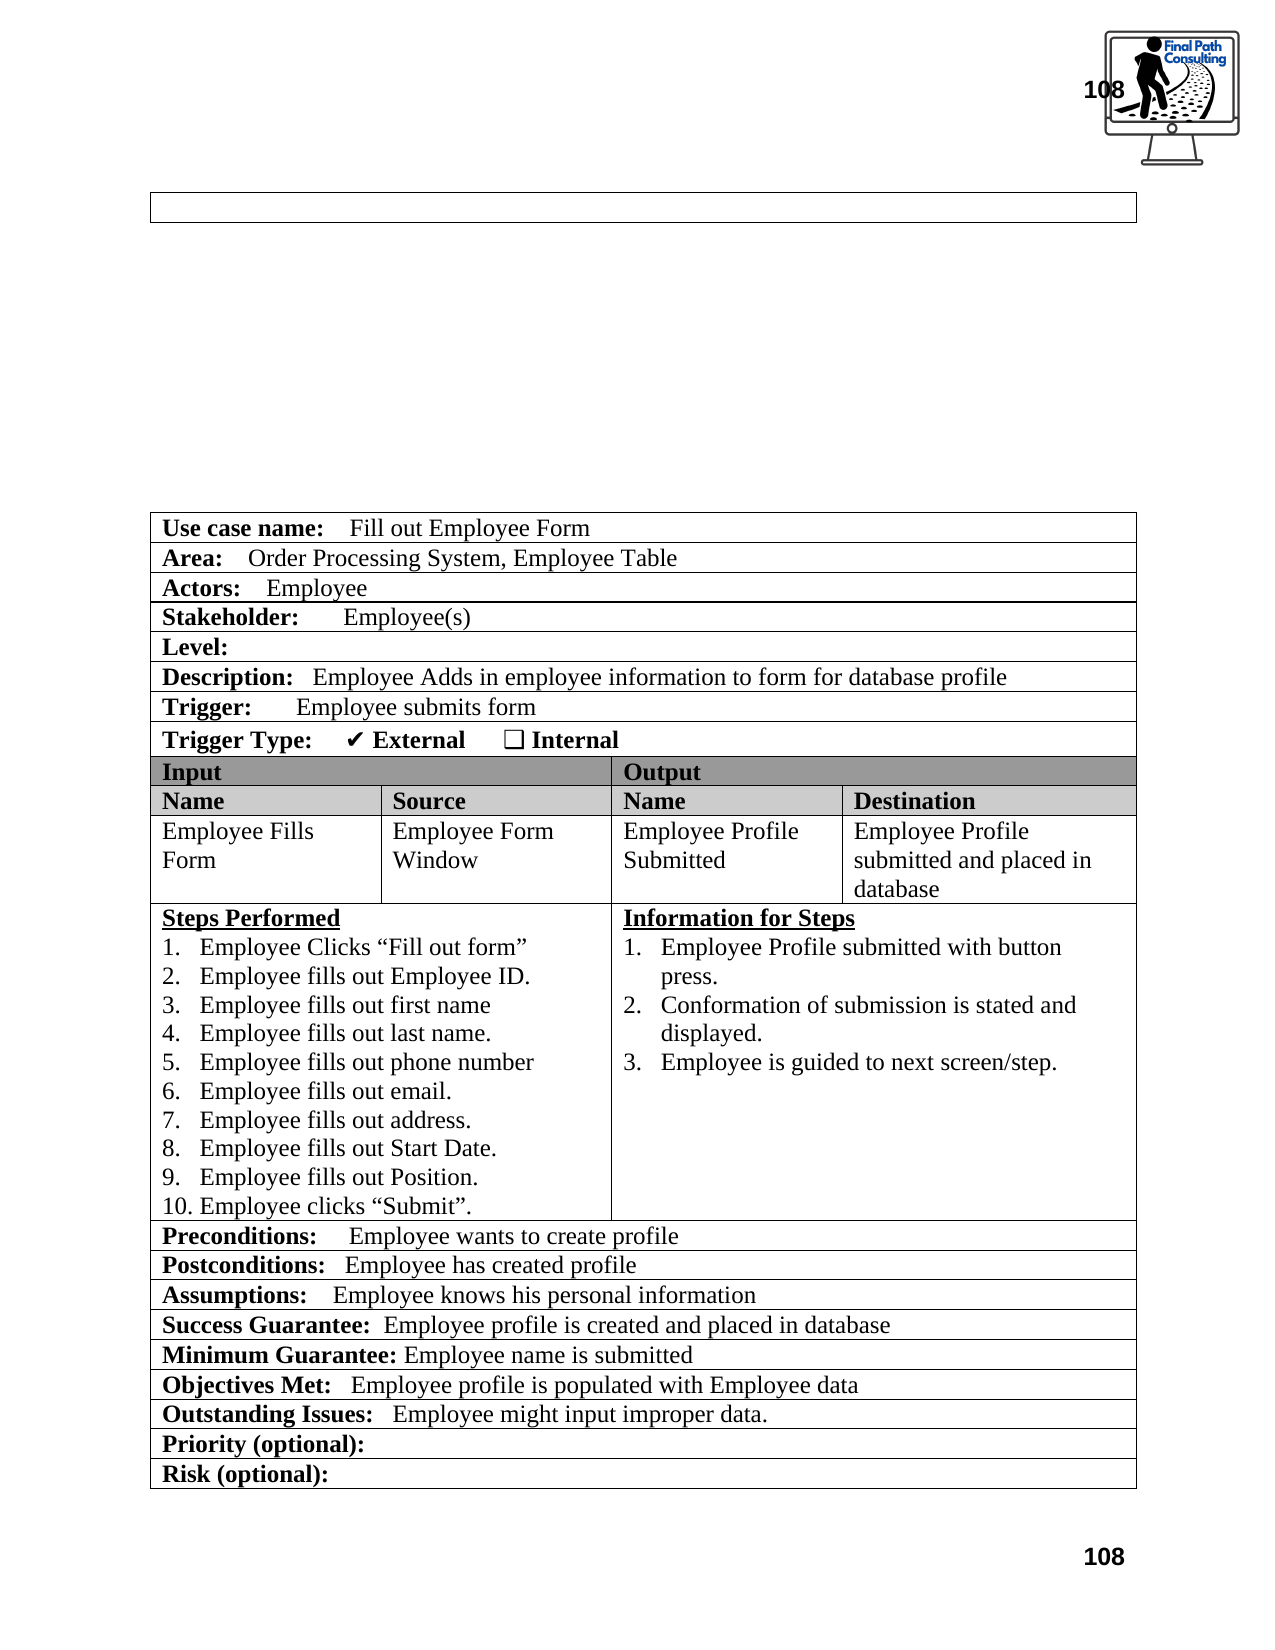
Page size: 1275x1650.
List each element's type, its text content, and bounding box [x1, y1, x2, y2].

table_cell Employee Profile Submitted [612, 816, 842, 902]
table_cell Stakeholder: Employee(s) [151, 603, 1136, 631]
table_cell Level: [151, 632, 1136, 661]
table_cell Destination [843, 786, 1136, 815]
table_cell Objectives Met: Employee profile is populated with Employee data [151, 1370, 1136, 1398]
table_cell Employee Profile submitted and placed in database [843, 816, 1136, 902]
table_cell Success Guarantee: Employee profile is created and placed in database [151, 1310, 1136, 1339]
table_cell Description: Employee Adds in employee information to form for database profile [151, 662, 1136, 691]
picture [1098, 18, 1247, 174]
table_cell Source [382, 786, 611, 815]
table_cell Priority (optional): [151, 1429, 1136, 1458]
picture [1101, 83, 1106, 95]
table_cell Steps Performed Employee Clicks “Fill out form” Employee fills out Employee ID. Employee fills out first name Employee fills out last name. Employee fills out phone number Employee fills out email. Employee fills out address. Employee fills out Start Date. Employee fills out Position. Employee clicks “Submit”. [151, 904, 611, 1220]
table_cell Area: Order Processing System, Employee Table [151, 543, 1136, 572]
table_cell Employee Form Window [382, 816, 611, 902]
table_cell Name [151, 786, 381, 815]
table_cell Output [612, 757, 1136, 785]
table_cell Actors: Employee [151, 573, 1136, 601]
table_cell Preconditions: Employee wants to create profile [151, 1221, 1136, 1249]
table_cell Employee Fills Form [151, 816, 381, 902]
table_cell Input [151, 757, 611, 785]
table_cell Trigger: Employee submits form [151, 692, 1136, 721]
table_header Use case name: Fill out Employee Form [151, 513, 1136, 542]
table_cell Trigger Type: ✔ External ❑ Internal [151, 722, 1136, 756]
table_cell Name [612, 786, 842, 815]
table_cell Risk (optional): [151, 1459, 1136, 1488]
table_cell Assumptions: Employee knows his personal information [151, 1280, 1136, 1309]
table_cell Minimum Guarantee: Employee name is submitted [151, 1340, 1136, 1369]
table_cell [151, 193, 1136, 222]
table_cell Postconditions: Employee has created profile [151, 1251, 1136, 1279]
table_cell Outstanding Issues: Employee might input improper data. [151, 1400, 1136, 1428]
table_cell Information for Steps Employee Profile submitted with button press. Conformation of submission is stated and displayed. Employee is guided to next screen/step. [612, 904, 1136, 1220]
